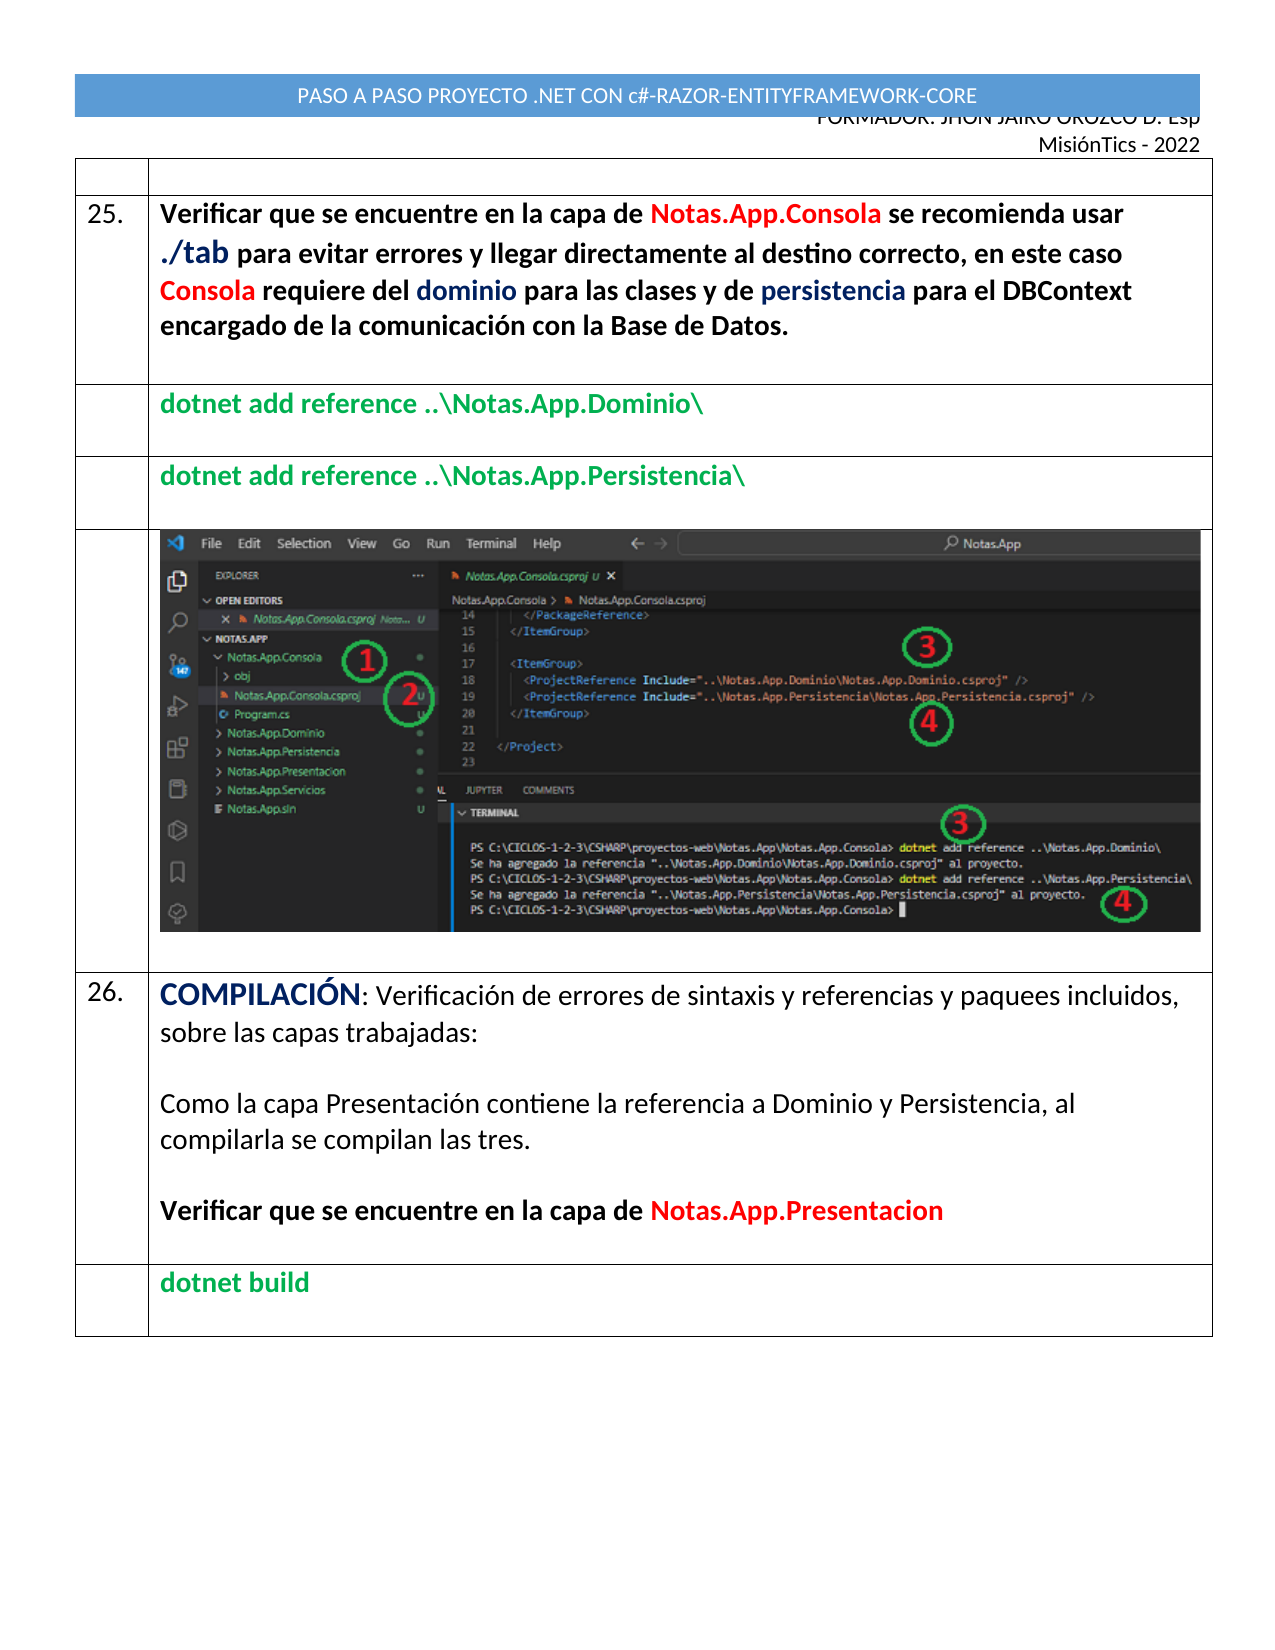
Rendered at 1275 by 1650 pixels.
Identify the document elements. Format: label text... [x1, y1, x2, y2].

table_cell Verificar que se encuentre en la capa de Notas.App.Consola se recomienda usar ./tab para evitar errores y llegar directamente al destino correcto, en este caso Consola requiere del dominio para las clases y de persistencia para el DBContext encargado de la comunicación con la Base de Datos. [149, 196, 1212, 384]
table_cell [76, 159, 148, 194]
table_cell [76, 973, 148, 1263]
table_cell [149, 159, 1212, 194]
table_cell [76, 457, 148, 528]
picture [160, 529, 1201, 932]
table_cell [149, 530, 1212, 972]
table_cell COMPILACIÓN: Verificación de errores de sintaxis y referencias y paquees incluidos, sobre las capas trabajadas: Como la capa Presentación contiene la referencia a Dominio y Persistencia, al compilarla se compilan las tres. Verificar que se encuentre en la capa de Notas.App.Presentacion [149, 973, 1212, 1263]
table_cell [76, 530, 148, 972]
table_cell [76, 196, 148, 384]
table_cell dotnet add reference ..\Notas.App.Persistencia\ [149, 457, 1212, 528]
table_cell dotnet build [149, 1265, 1212, 1336]
table_cell dotnet add reference ..\Notas.App.Dominio\ [149, 385, 1212, 456]
table_cell [76, 385, 148, 456]
table_cell [76, 1265, 148, 1336]
